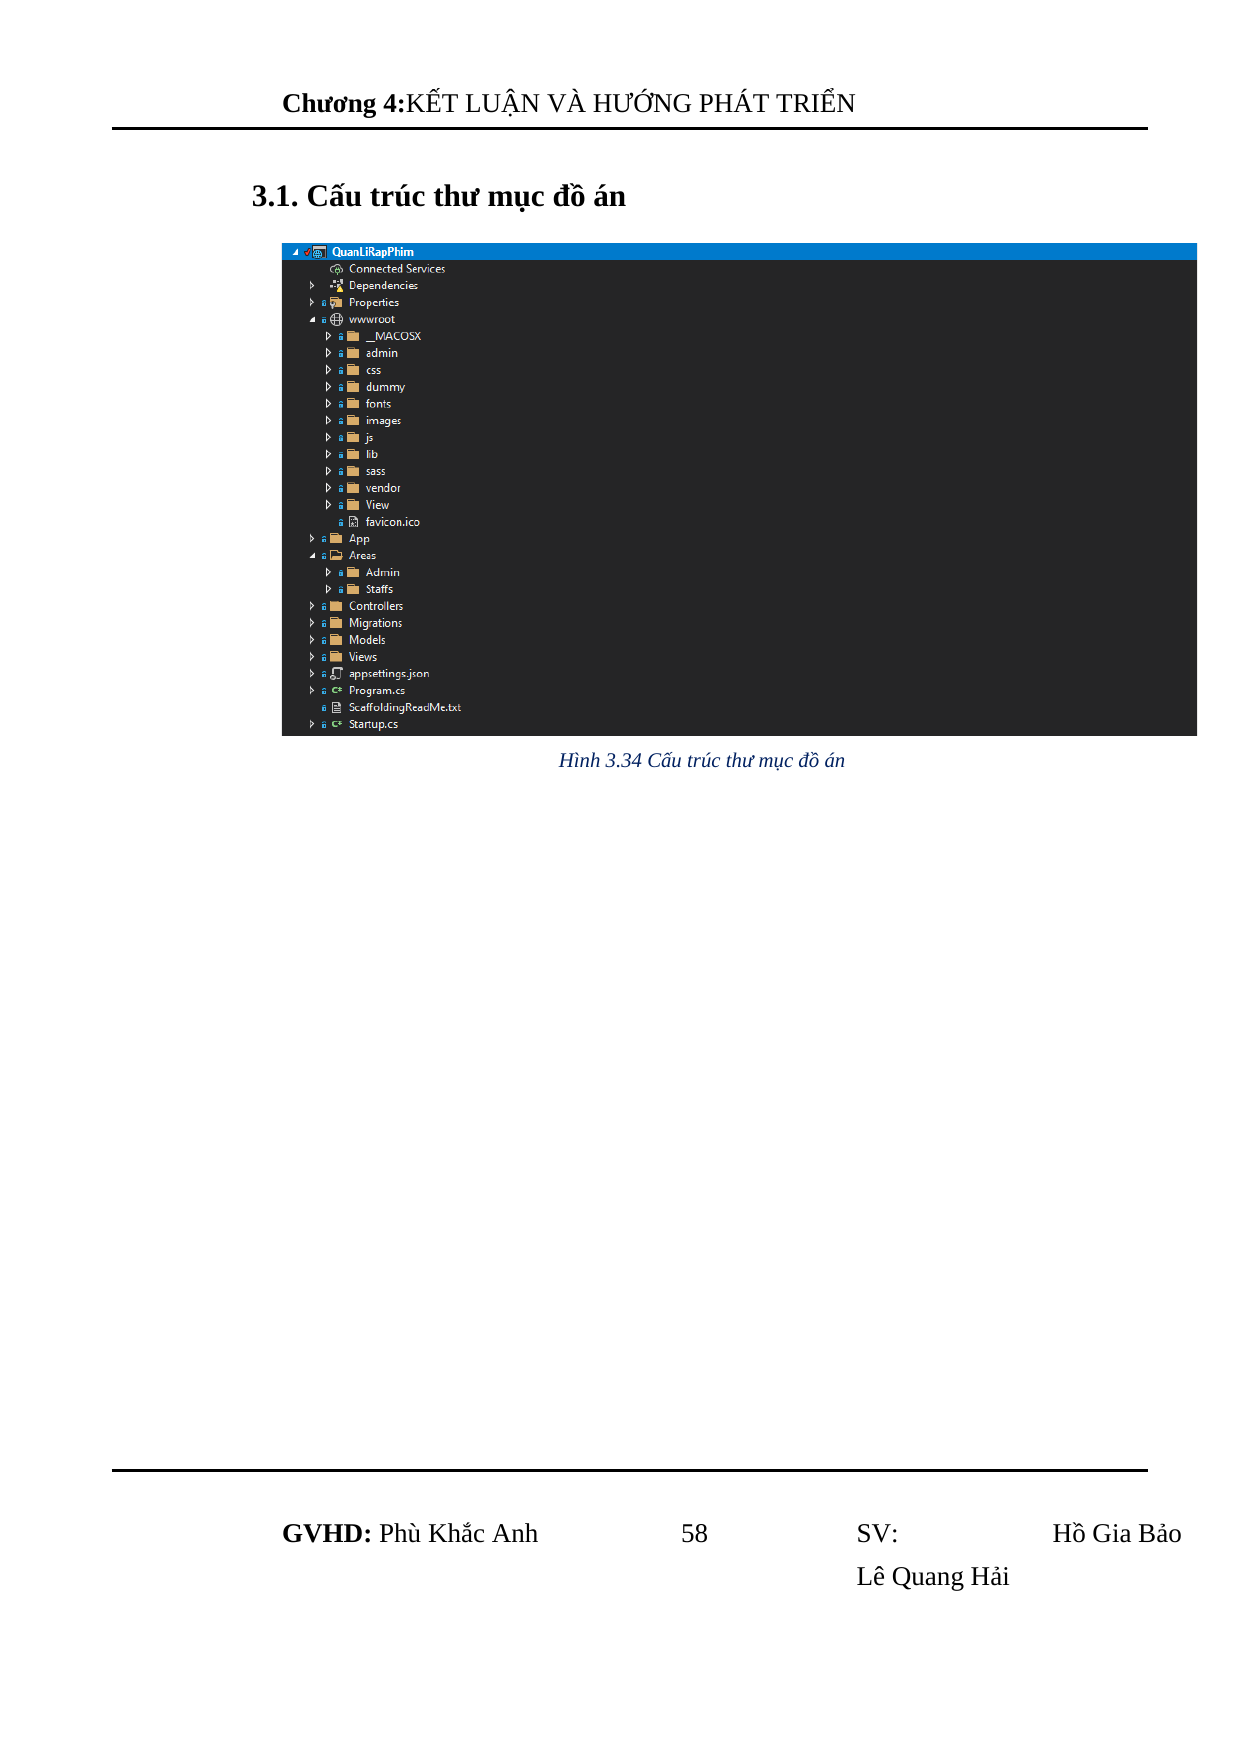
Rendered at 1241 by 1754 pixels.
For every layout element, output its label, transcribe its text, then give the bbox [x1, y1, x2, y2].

subtitle Cấu trúc thư mục đồ án [252, 177, 1122, 213]
picture [281, 243, 1198, 736]
